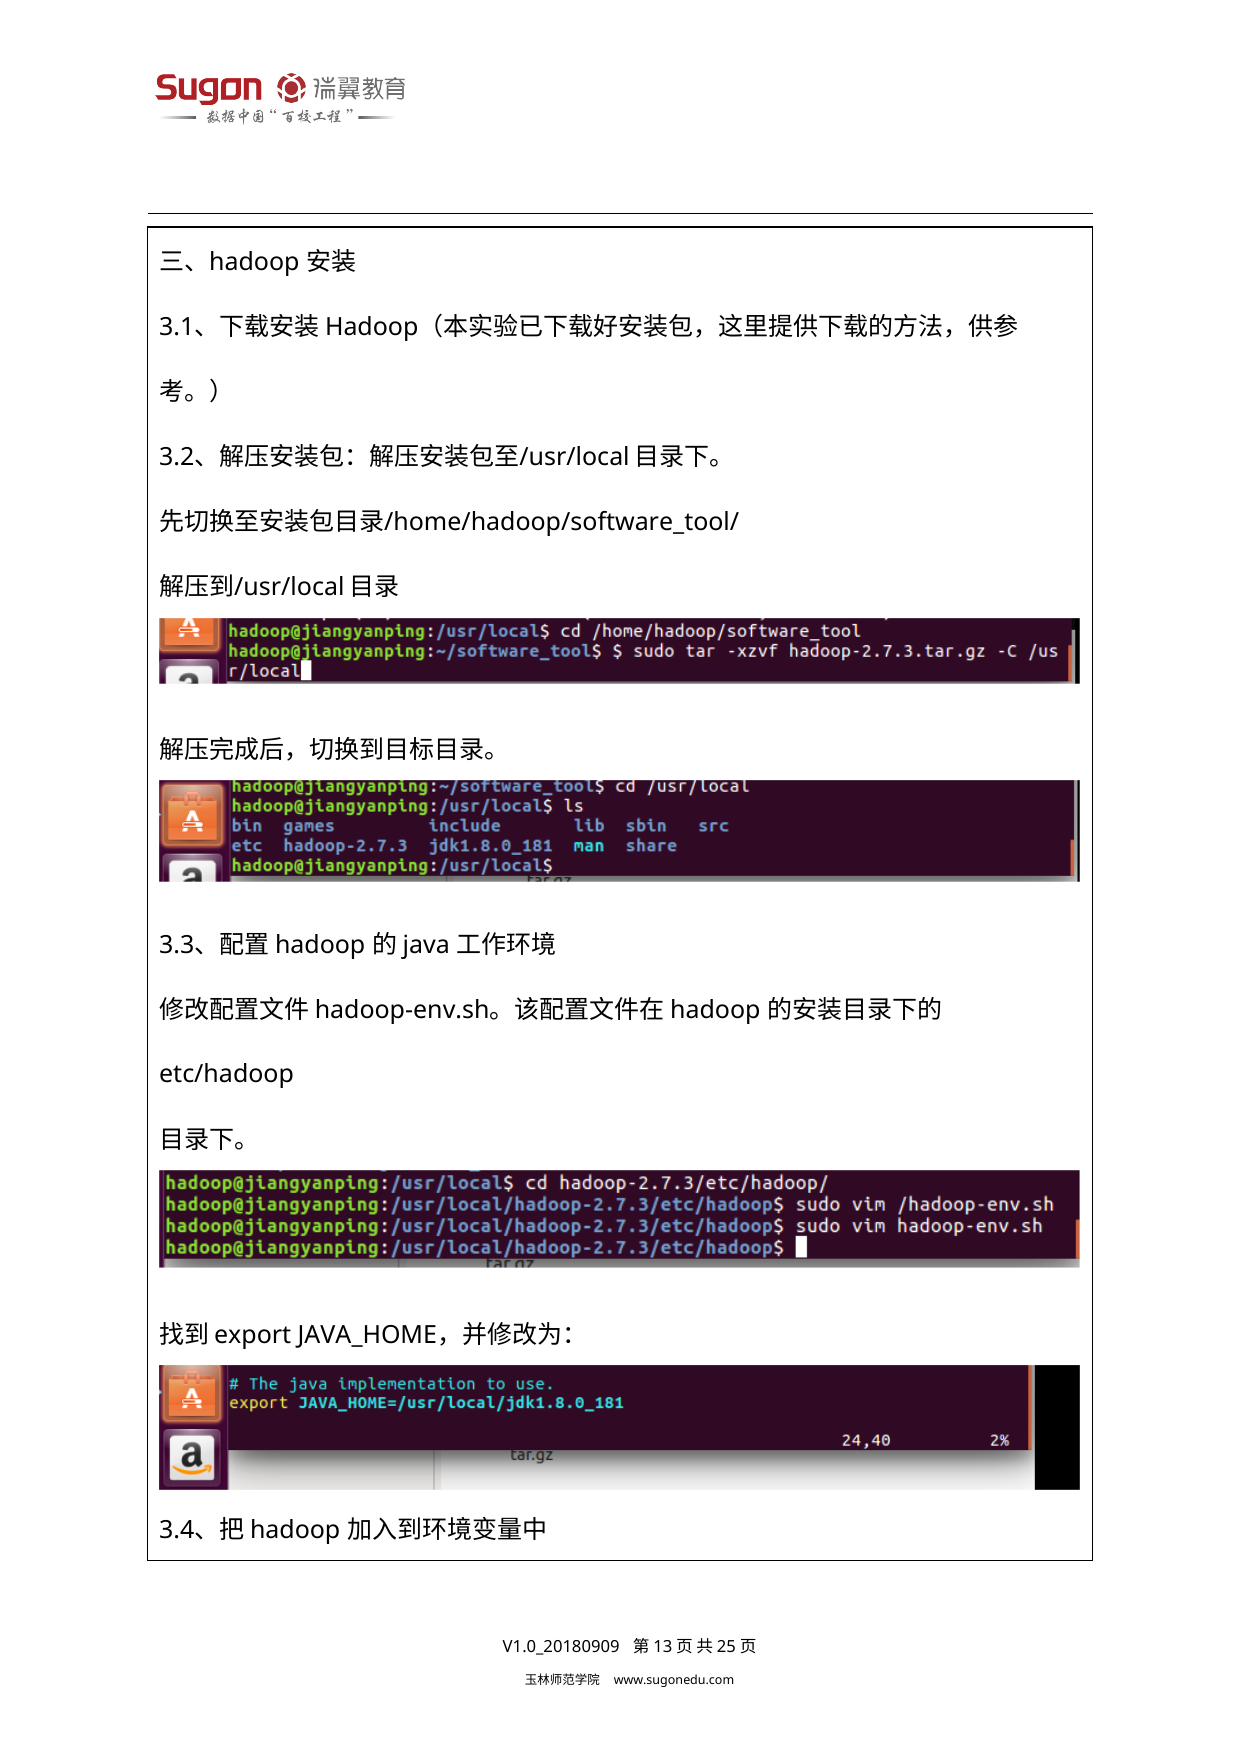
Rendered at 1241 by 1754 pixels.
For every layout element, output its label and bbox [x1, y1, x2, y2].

picture [158, 108, 396, 125]
picture [158, 1365, 1080, 1491]
picture [158, 780, 1080, 883]
picture [158, 1170, 1081, 1269]
picture [158, 617, 1080, 685]
picture [155, 73, 405, 105]
table_cell [148, 228, 1092, 1560]
